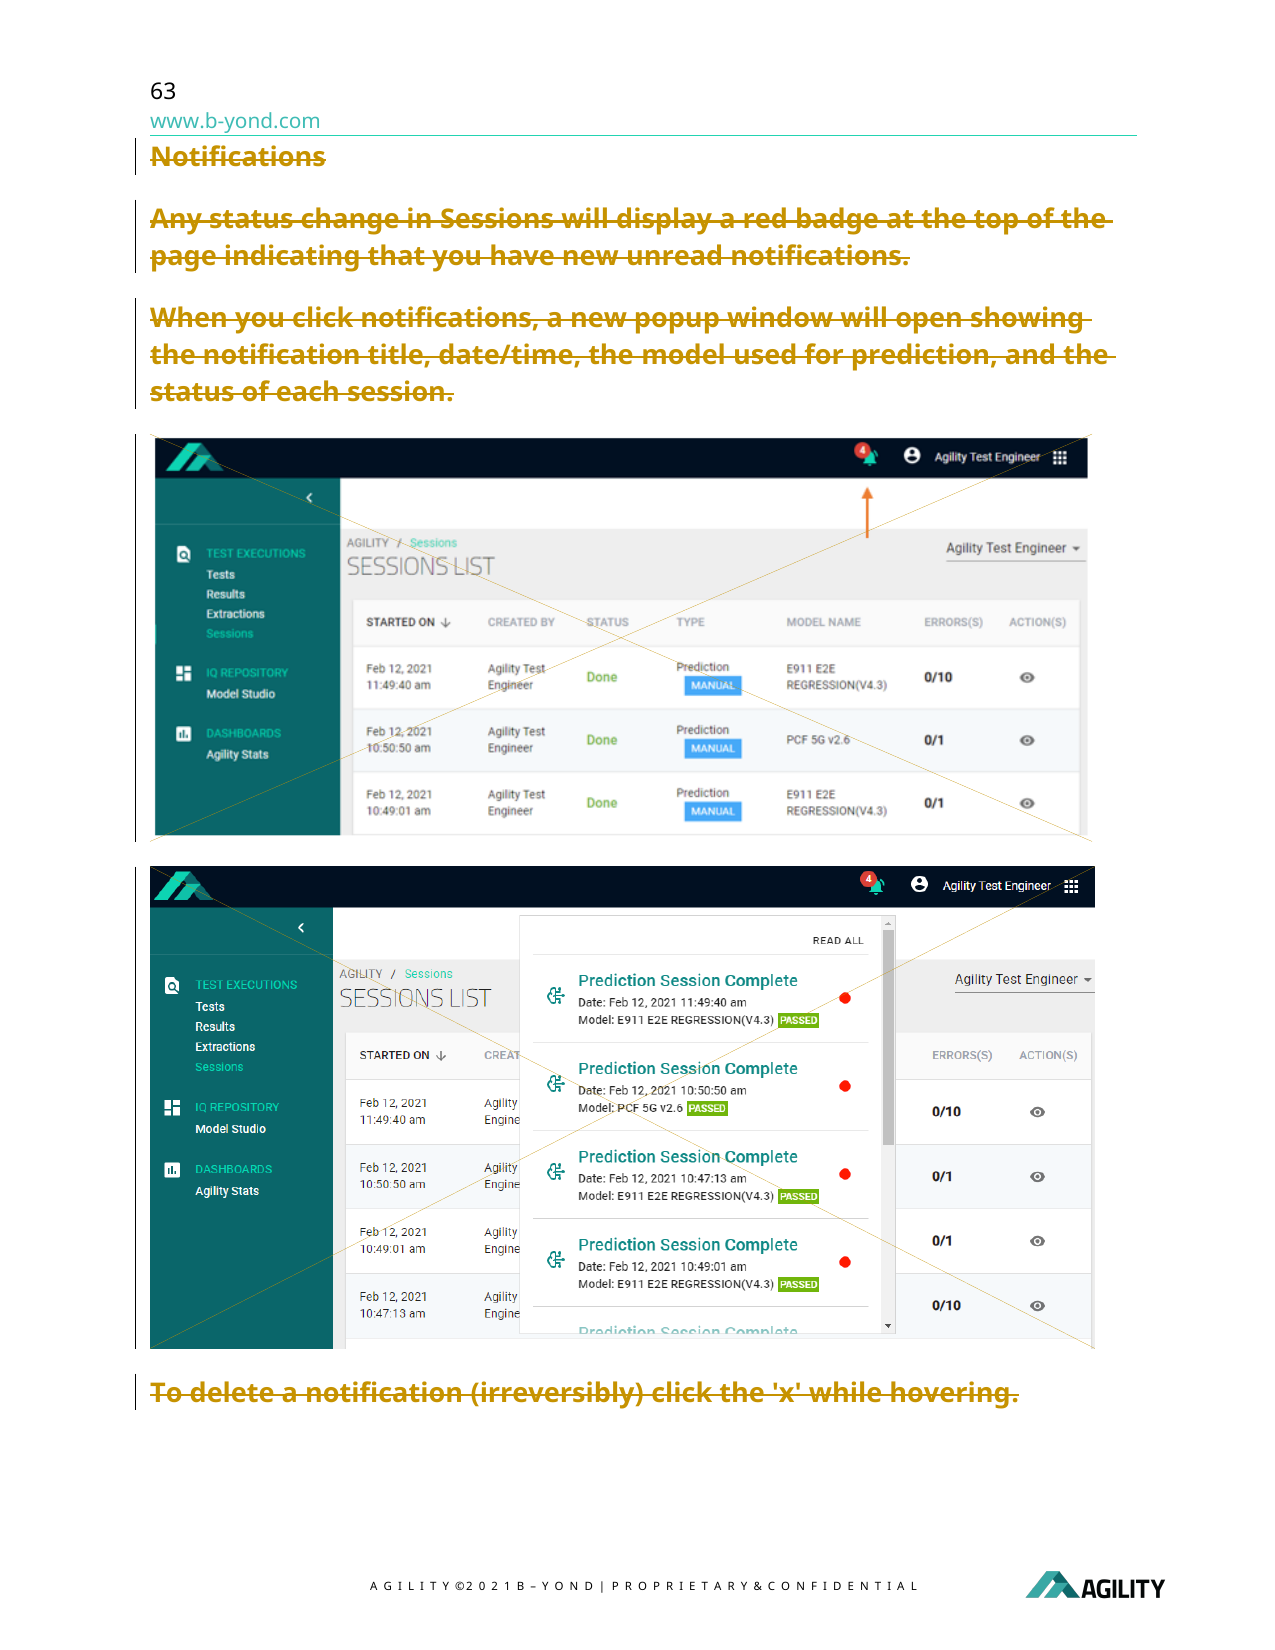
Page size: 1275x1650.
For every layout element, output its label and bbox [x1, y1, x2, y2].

picture [624, 435, 1093, 841]
picture [150, 868, 621, 1347]
picture [152, 1108, 1093, 1349]
picture [152, 639, 1090, 842]
picture [150, 435, 619, 840]
picture [1011, 1556, 1194, 1615]
picture [153, 434, 1089, 637]
picture [624, 868, 1095, 1347]
picture [152, 866, 1093, 1107]
